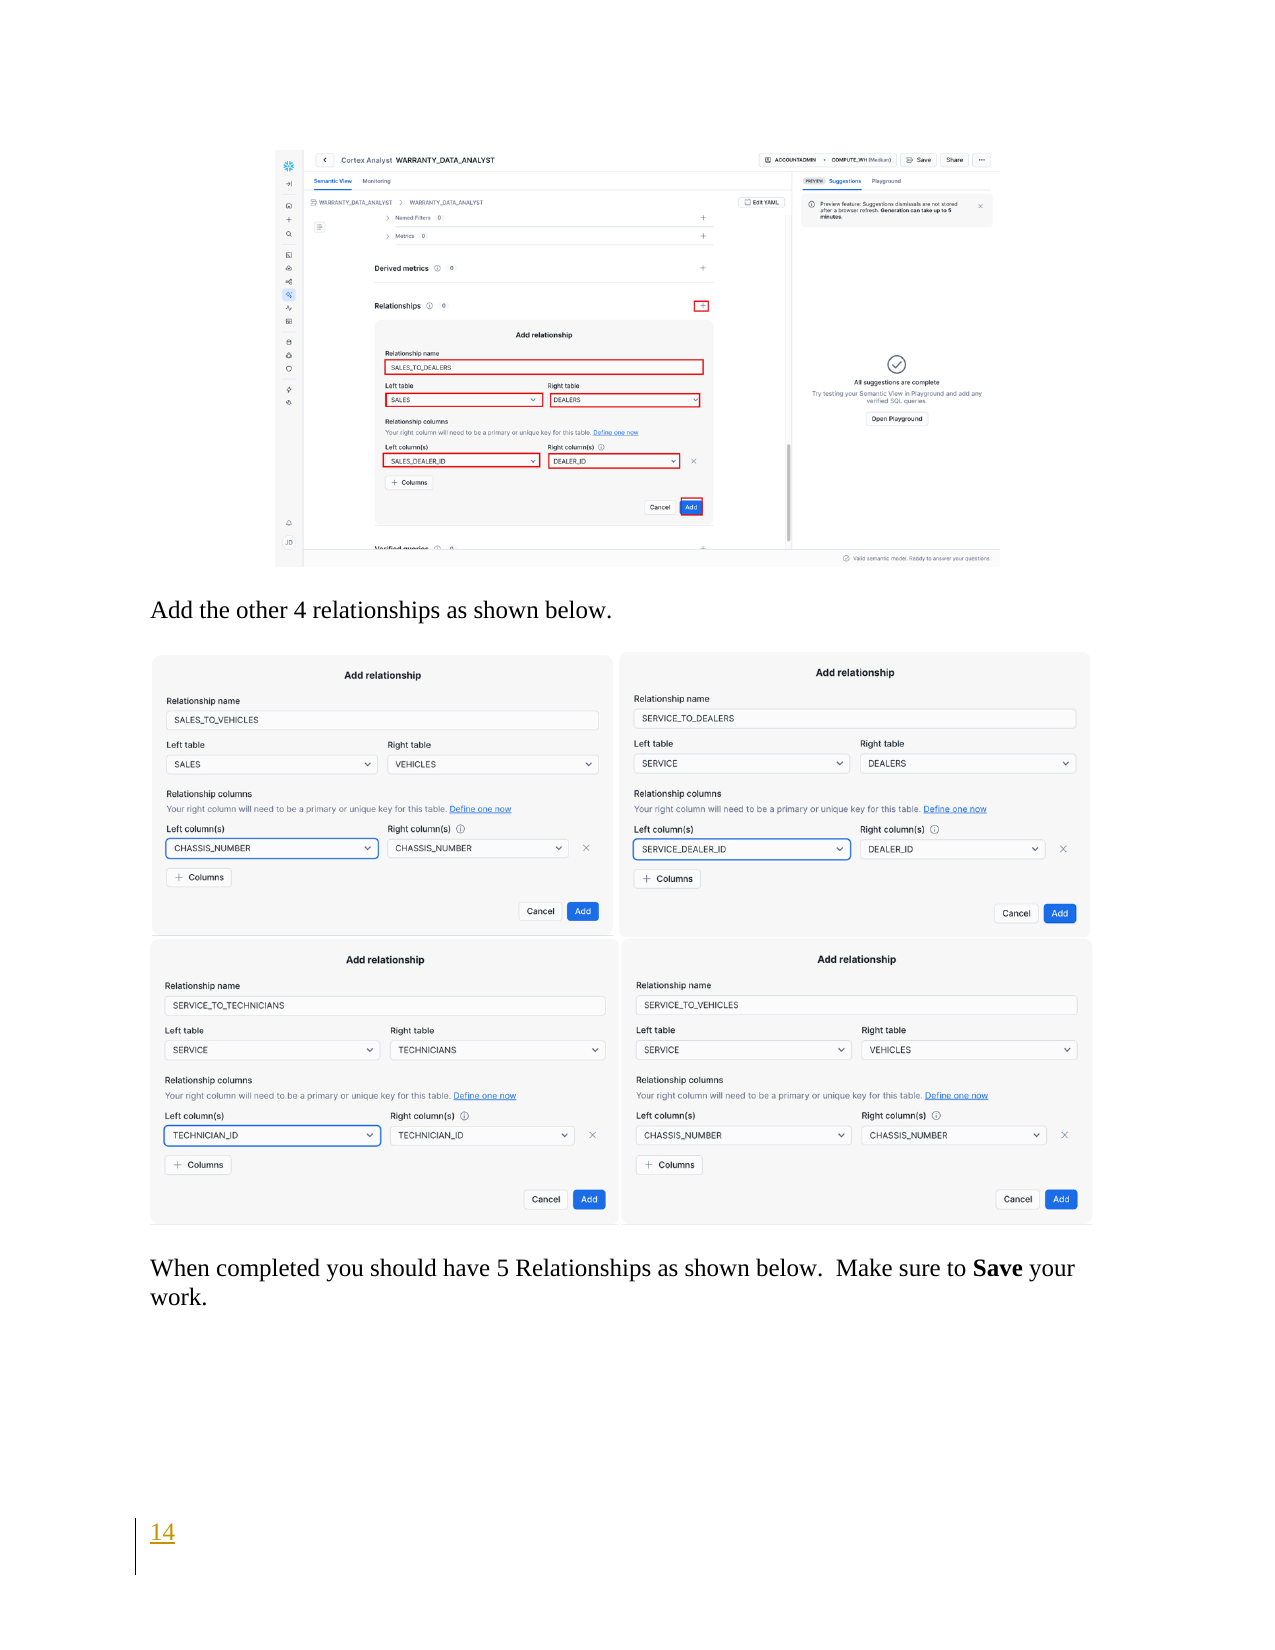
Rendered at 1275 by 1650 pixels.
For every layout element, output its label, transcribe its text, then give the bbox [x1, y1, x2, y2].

picture [150, 652, 1096, 1225]
text Add the other 4 relationships as shown below. [150, 595, 1125, 624]
picture [275, 150, 1001, 567]
text When completed you should have 5 Relationships as shown below. Make sure to Save your work. [150, 1253, 1125, 1311]
